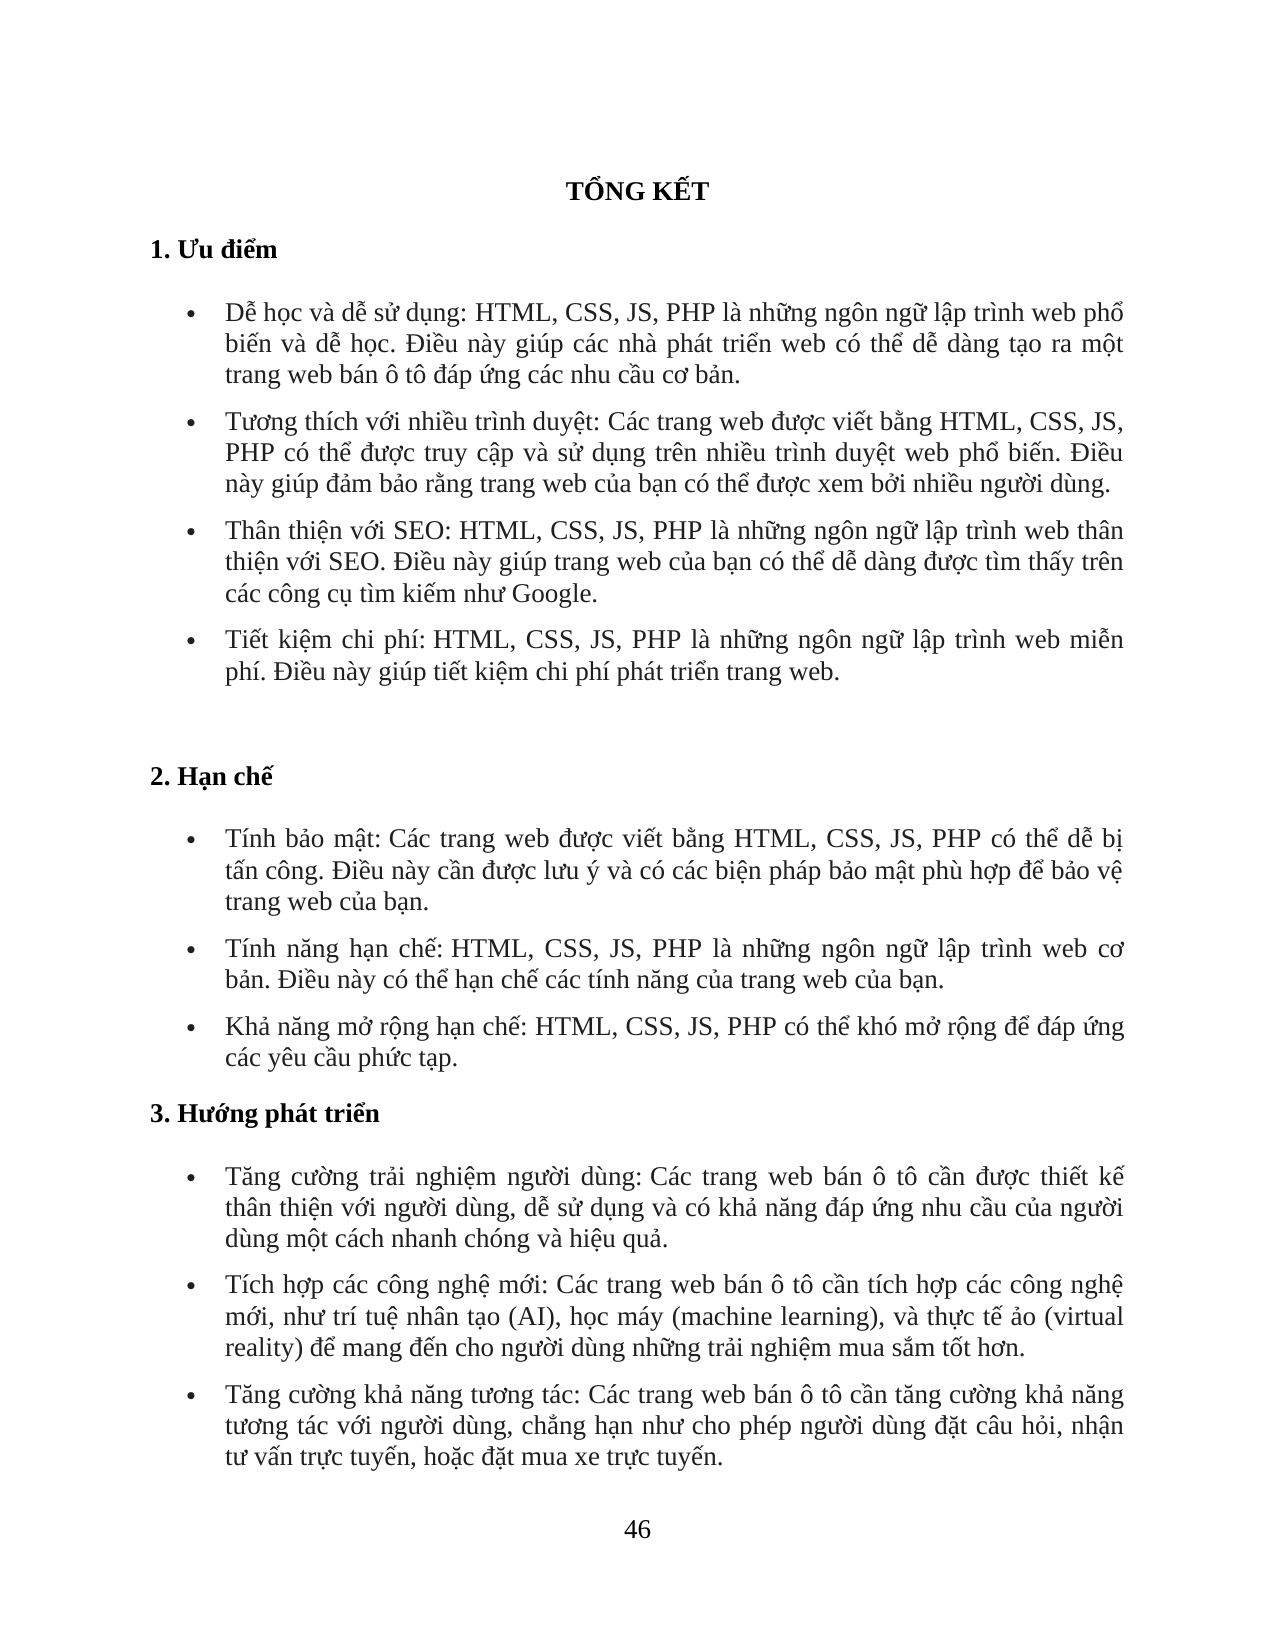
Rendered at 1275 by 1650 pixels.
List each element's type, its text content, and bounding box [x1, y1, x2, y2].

list Dễ học và dễ sử dụng: HTML, CSS, JS, PHP là những ngôn ngữ lập trình web phổ biến và dễ học. Điều này giúp các nhà phát triển web có thể dễ dàng tạo ra một trang web bán ô tô đáp ứng các nhu cầu cơ bản. [187, 296, 1125, 390]
list Tính năng hạn chế: HTML, CSS, JS, PHP là những ngôn ngữ lập trình web cơ bản. Điều này có thể hạn chế các tính năng của trang web của bạn. [187, 932, 1125, 994]
subtitle 3. Hướng phát triển [150, 1097, 1125, 1128]
list Tăng cường trải nghiệm người dùng: Các trang web bán ô tô cần được thiết kế thân thiện với người dùng, dễ sử dụng và có khả năng đáp ứng nhu cầu của người dùng một cách nhanh chóng và hiệu quả. [187, 1159, 1125, 1253]
list Tăng cường khả năng tương tác: Các trang web bán ô tô cần tăng cường khả năng tương tác với người dùng, chẳng hạn như cho phép người dùng đặt câu hỏi, nhận tư vấn trực tuyến, hoặc đặt mua xe trực tuyến. [187, 1378, 1125, 1471]
list Tích hợp các công nghệ mới: Các trang web bán ô tô cần tích hợp các công nghệ mới, như trí tuệ nhân tạo (AI), học máy (machine learning), và thực tế ảo (virtual reality) để mang đến cho người dùng những trải nghiệm mua sắm tốt hơn. [187, 1269, 1125, 1362]
subtitle 1. Ưu điểm [150, 233, 1125, 265]
subtitle 2. Hạn chế [150, 760, 1125, 791]
list Tương thích với nhiều trình duyệt: Các trang web được viết bằng HTML, CSS, JS, PHP có thể được truy cập và sử dụng trên nhiều trình duyệt web phổ biến. Điều này giúp đảm bảo rằng trang web của bạn có thể được xem bởi nhiều người dùng. [187, 405, 1125, 499]
list Khả năng mở rộng hạn chế: HTML, CSS, JS, PHP có thể khó mở rộng để đáp ứng các yêu cầu phức tạp. [187, 1009, 1125, 1072]
list Tiết kiệm chi phí: HTML, CSS, JS, PHP là những ngôn ngữ lập trình web miễn phí. Điều này giúp tiết kiệm chi phí phát triển trang web. [187, 623, 1125, 686]
list Tính bảo mật: Các trang web được viết bằng HTML, CSS, JS, PHP có thể dễ bị tấn công. Điều này cần được lưu ý và có các biện pháp bảo mật phù hợp để bảo vệ trang web của bạn. [187, 823, 1125, 916]
subtitle TỔNG KẾT [150, 175, 1125, 206]
list Thân thiện với SEO: HTML, CSS, JS, PHP là những ngôn ngữ lập trình web thân thiện với SEO. Điều này giúp trang web của bạn có thể dễ dàng được tìm thấy trên các công cụ tìm kiếm như Google. [187, 514, 1125, 608]
